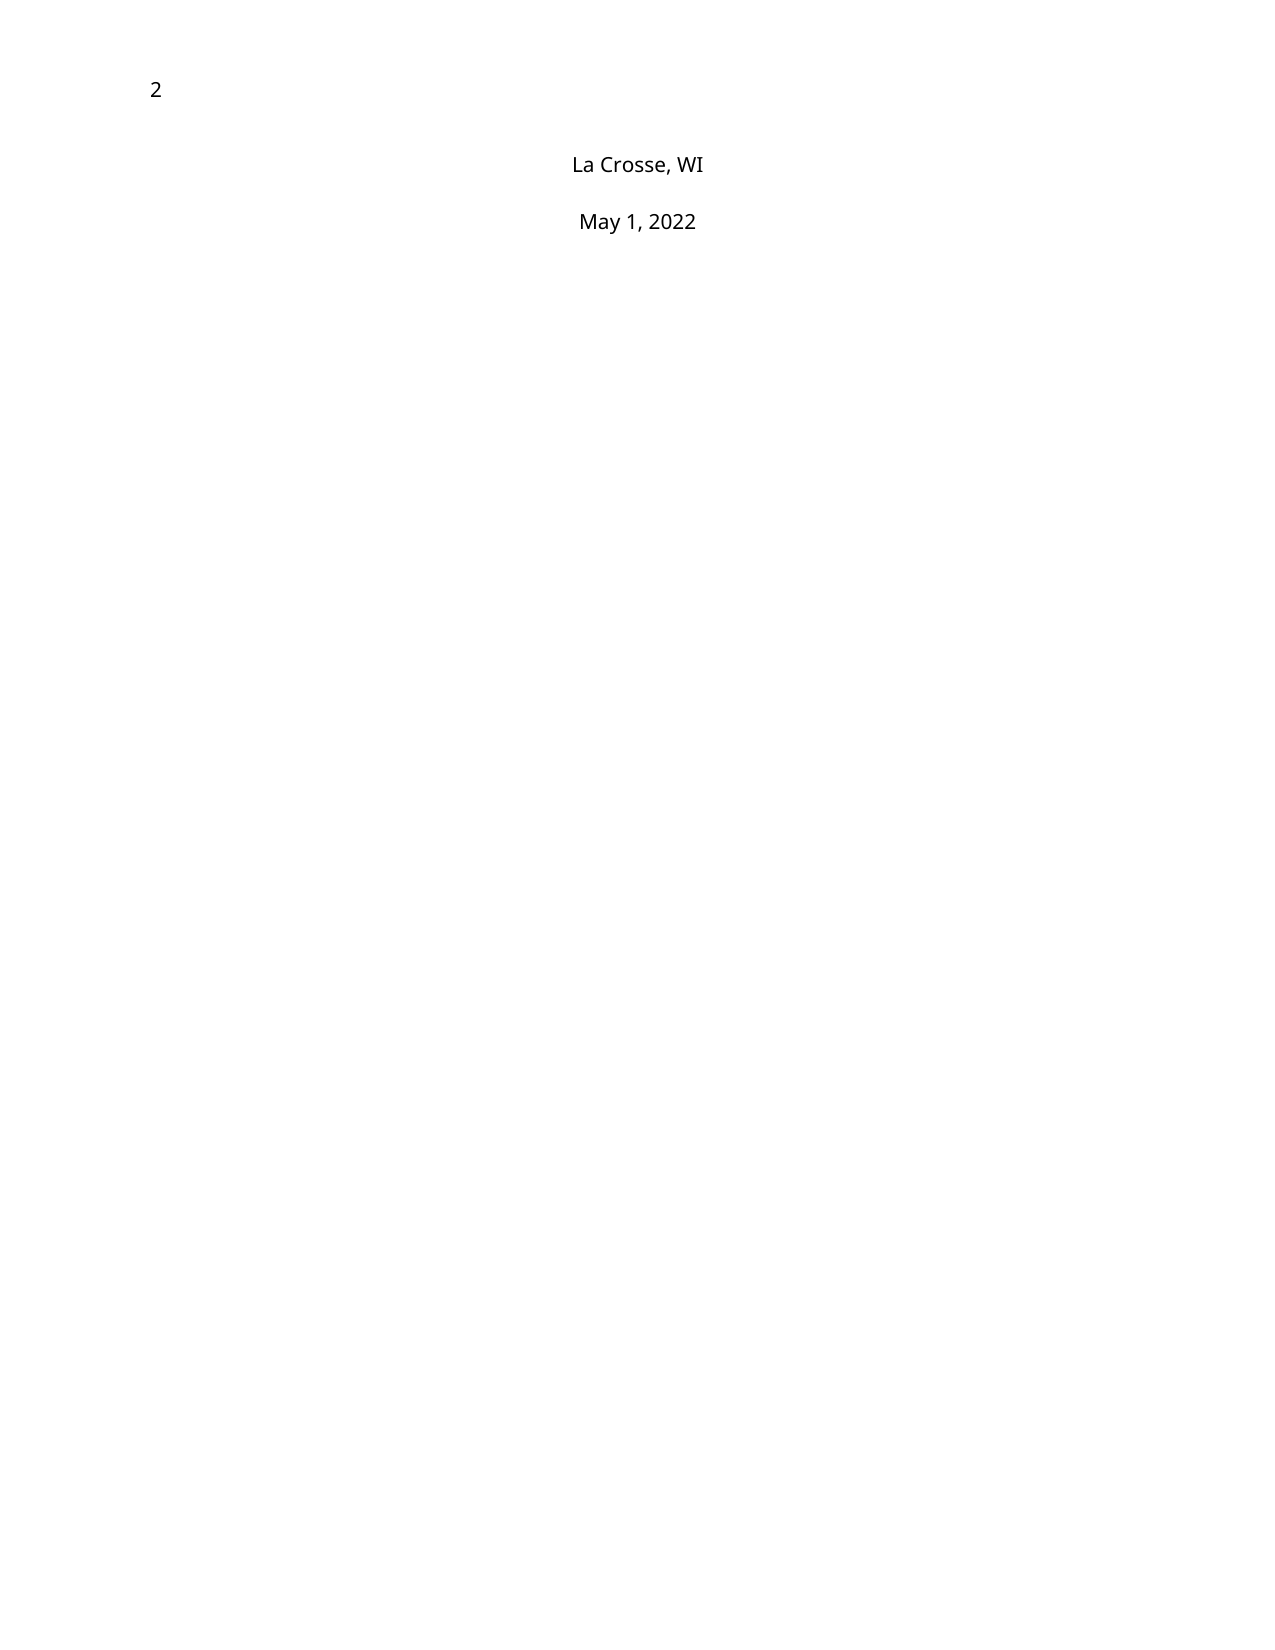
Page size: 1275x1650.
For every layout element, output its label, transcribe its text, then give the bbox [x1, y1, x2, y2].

text May 1, 2022 [150, 207, 1125, 235]
text La Crosse, WI [150, 150, 1125, 178]
